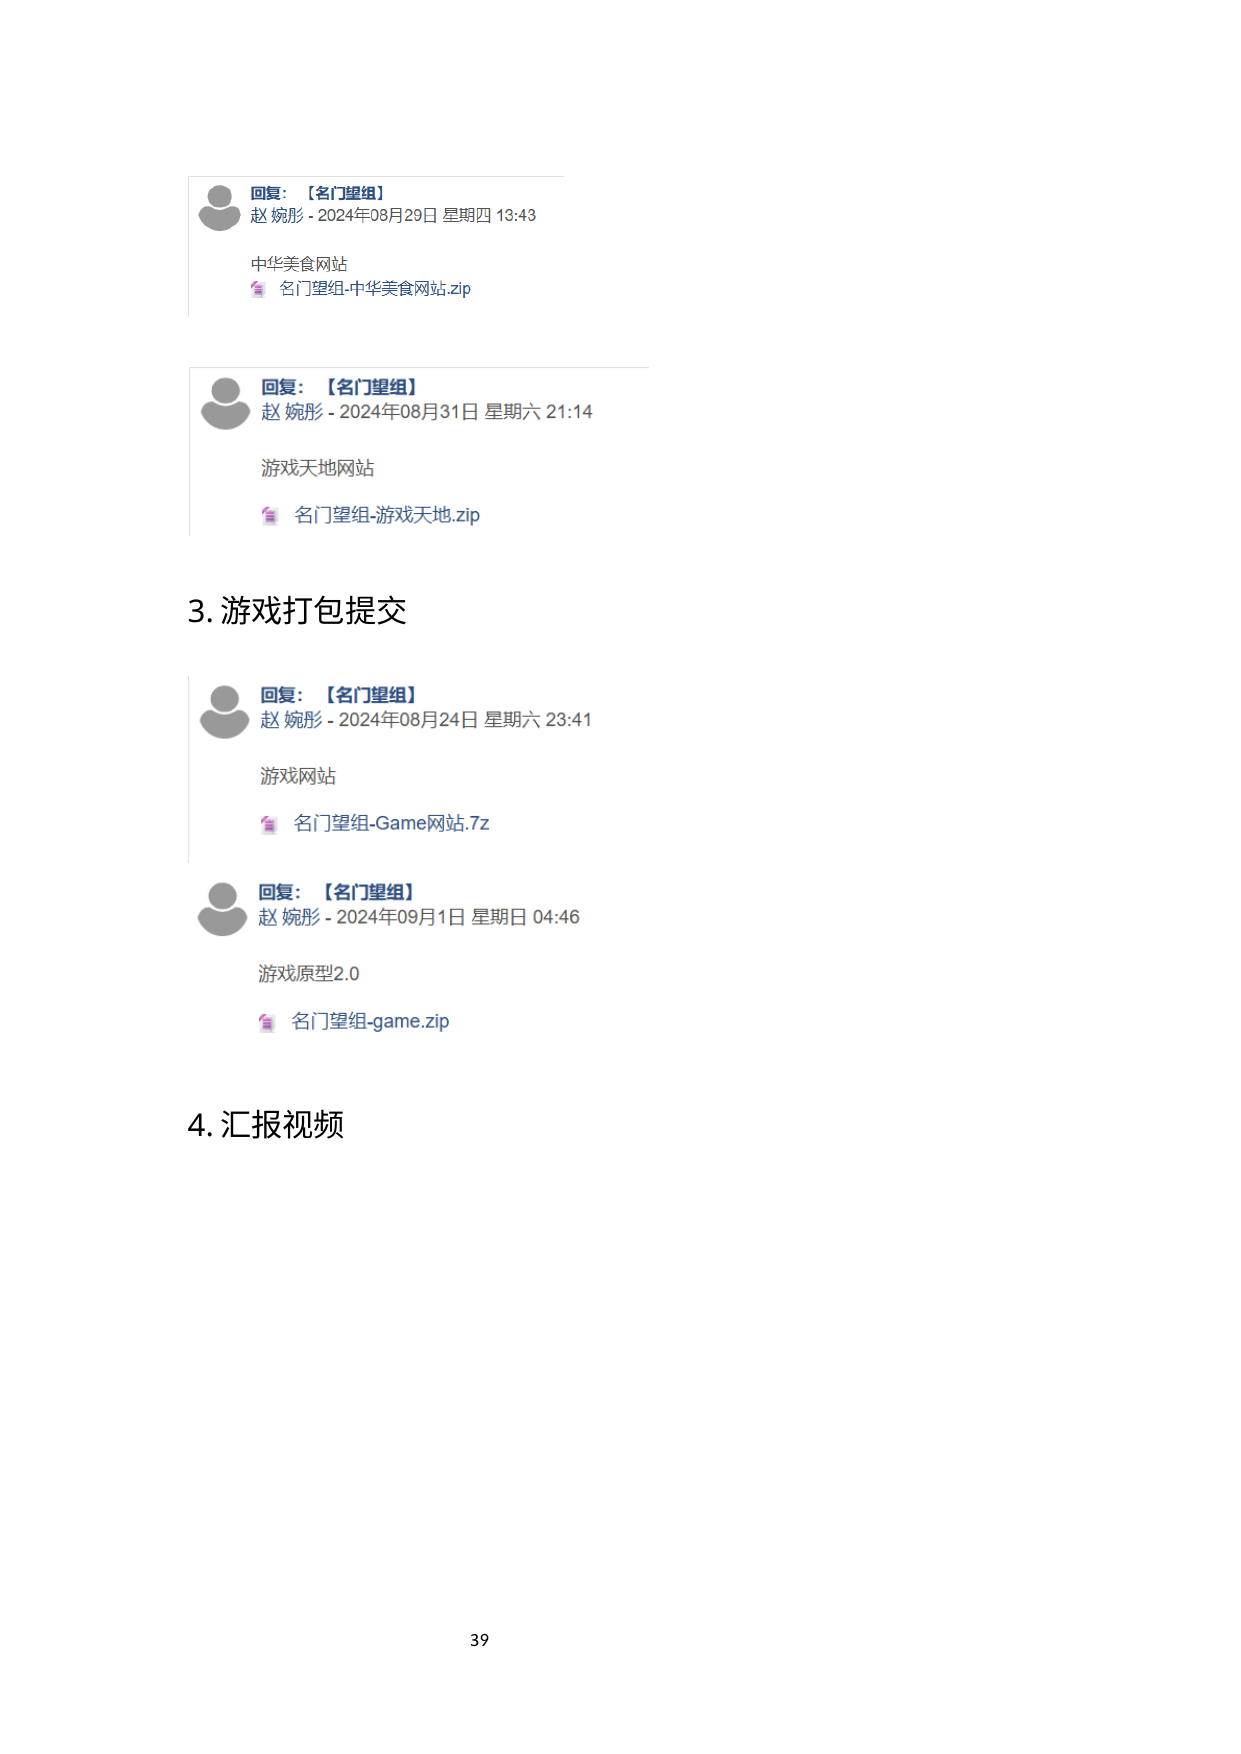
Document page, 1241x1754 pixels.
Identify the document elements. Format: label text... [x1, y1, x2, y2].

list 游戏打包提交 [187, 578, 1053, 643]
picture [187, 873, 639, 1056]
list 汇报视频 [187, 1091, 1053, 1156]
picture [187, 170, 565, 317]
picture [187, 366, 649, 536]
picture [187, 676, 629, 863]
